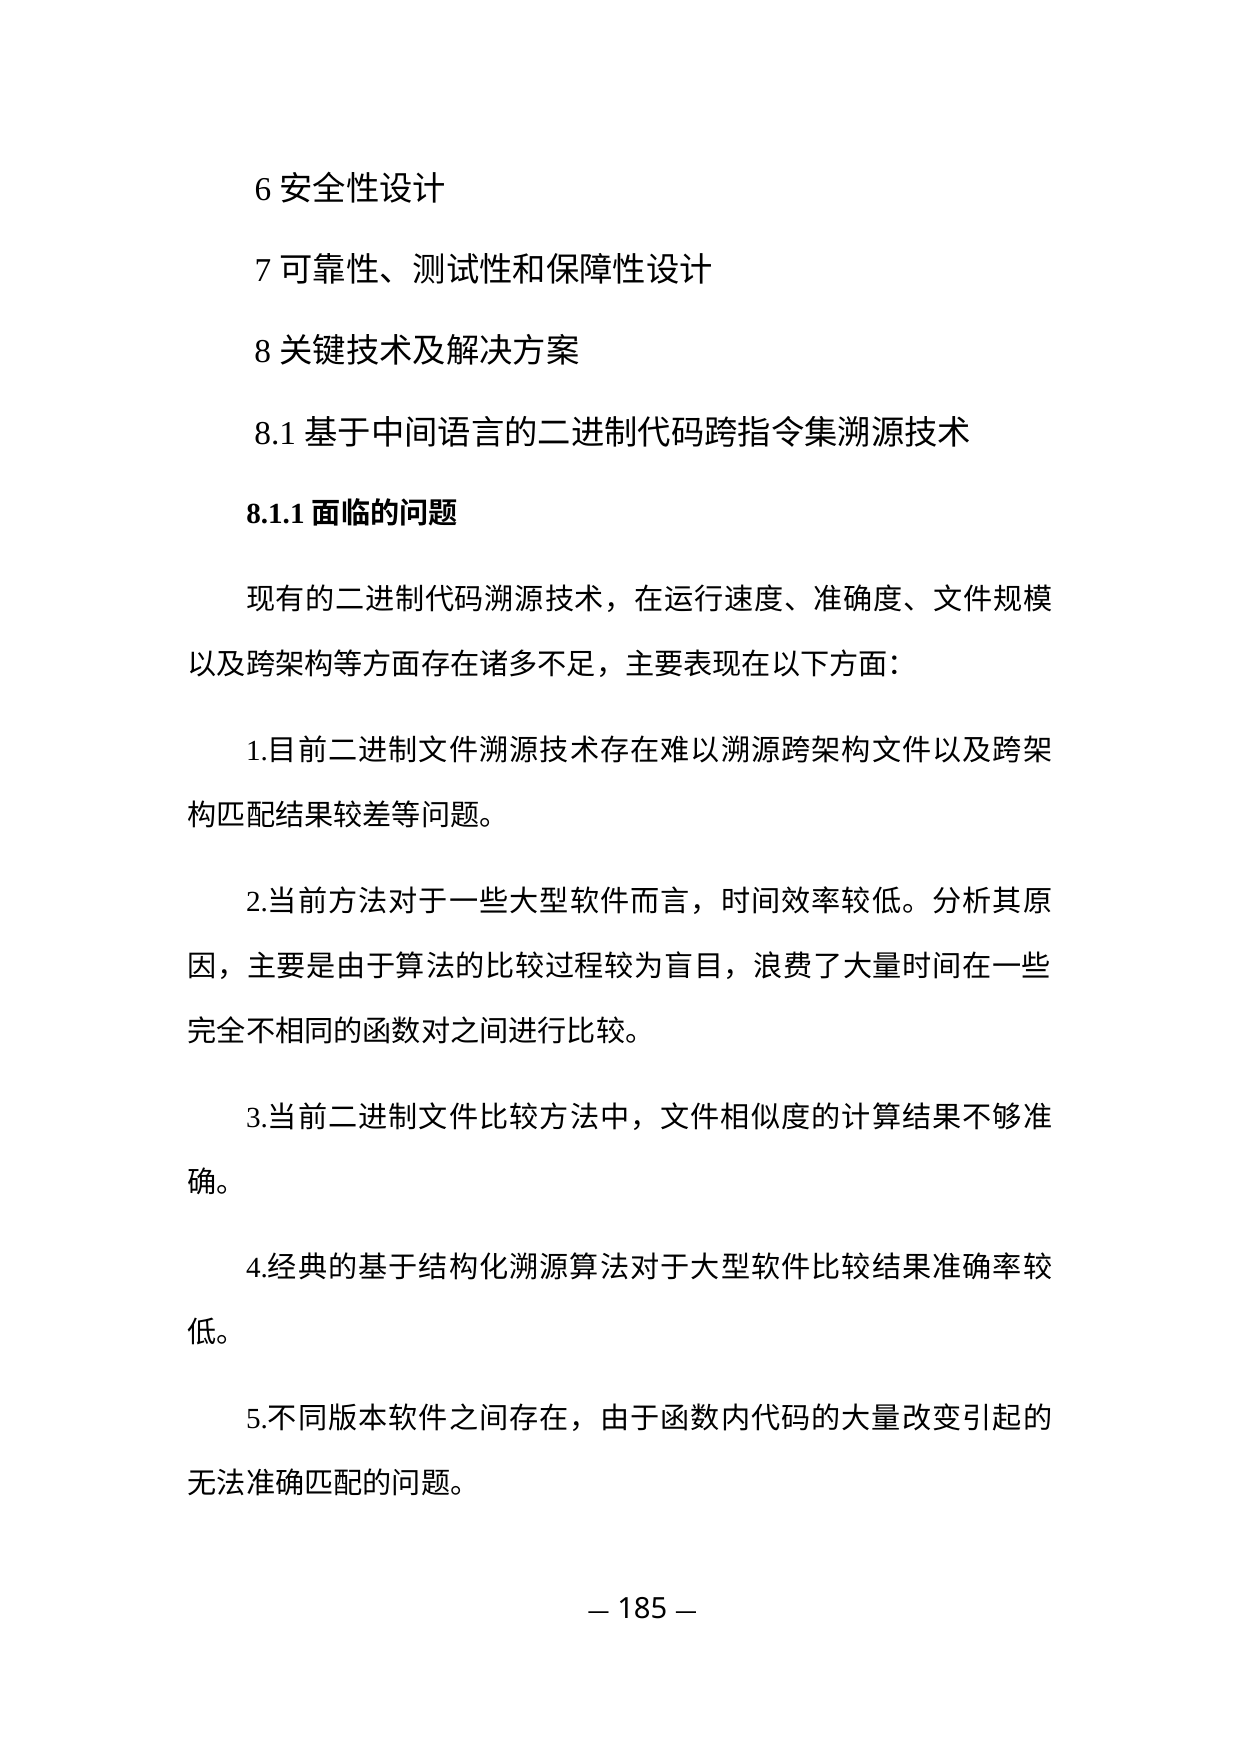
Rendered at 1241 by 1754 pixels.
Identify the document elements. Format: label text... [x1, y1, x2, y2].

list 当前二进制文件比较方法中，文件相似度的计算结果不够准确。 [187, 1082, 1053, 1212]
list 基于中间语言的二进制代码跨指令集溯源技术 [187, 397, 1053, 462]
list 目前二进制文件溯源技术存在难以溯源跨架构文件以及跨架构匹配结果较差等问题。 [187, 715, 1053, 845]
list 可靠性、测试性和保障性设计 [254, 235, 1053, 300]
list 不同版本软件之间存在，由于函数内代码的大量改变引起的无法准确匹配的问题。 [187, 1383, 1053, 1513]
text 现有的二进制代码溯源技术，在运行速度、准确度、文件规模以及跨架构等方面存在诸多不足，主要表现在以下方面： [187, 564, 1053, 694]
list 关键技术及解决方案 [187, 316, 1053, 381]
list 经典的基于结构化溯源算法对于大型软件比较结果准确率较低。 [187, 1233, 1053, 1363]
list 安全性设计 [254, 153, 1053, 218]
list 面临的问题 [187, 478, 1053, 543]
list 当前方法对于一些大型软件而言，时间效率较低。分析其原因，主要是由于算法的比较过程较为盲目，浪费了大量时间在一些完全不相同的函数对之间进行比较。 [187, 866, 1053, 1061]
